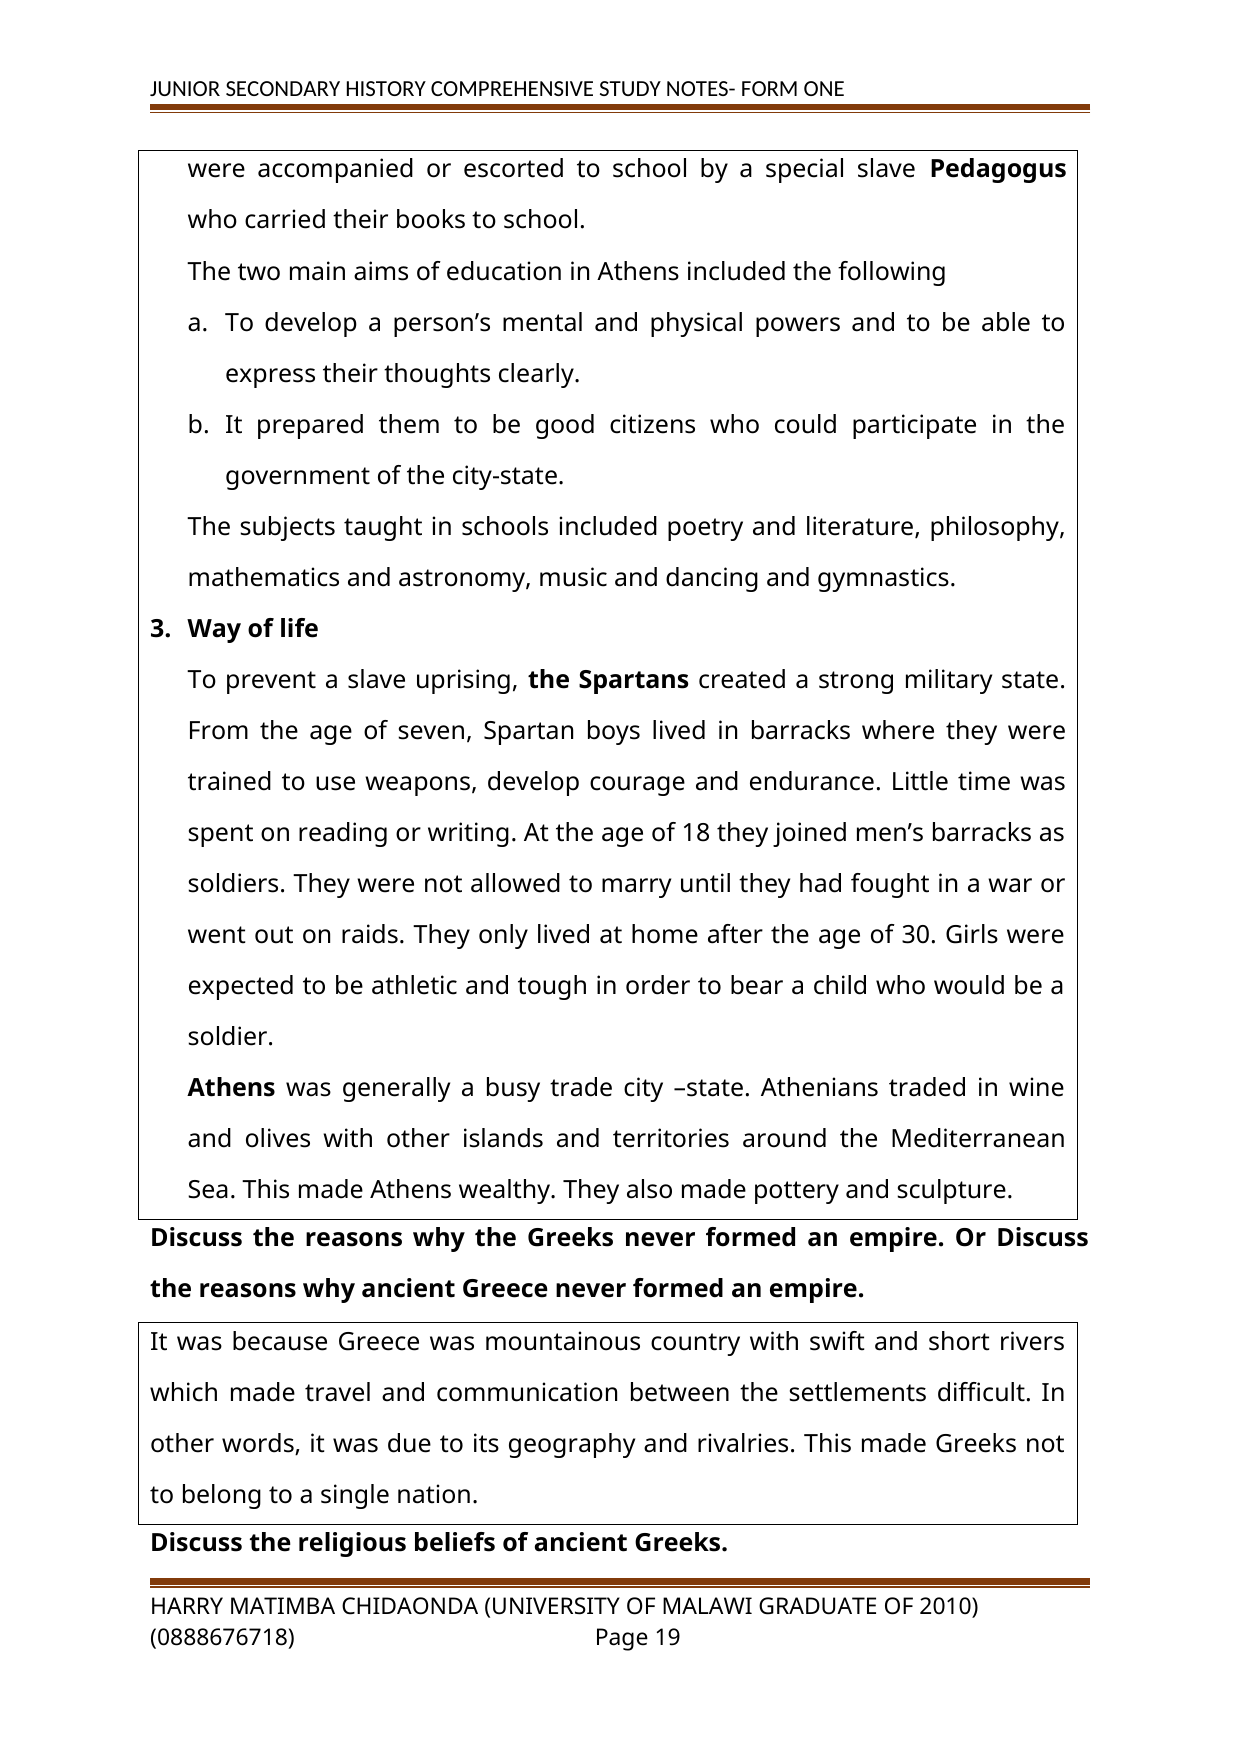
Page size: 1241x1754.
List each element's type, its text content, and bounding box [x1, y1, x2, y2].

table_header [139, 151, 1077, 1219]
text Discuss the religious beliefs of ancient Greeks. [150, 1524, 1090, 1559]
text Discuss the reasons why the Greeks never formed an empire. Or Discuss the reasons why ancient Greece never formed an empire. [150, 1220, 1090, 1305]
table_header It was because Greece was mountainous country with swift and short rivers which made travel and communication between the settlements difficult. In other words, it was due to its geography and rivalries. This made Greeks not to belong to a single nation. [139, 1323, 1077, 1523]
